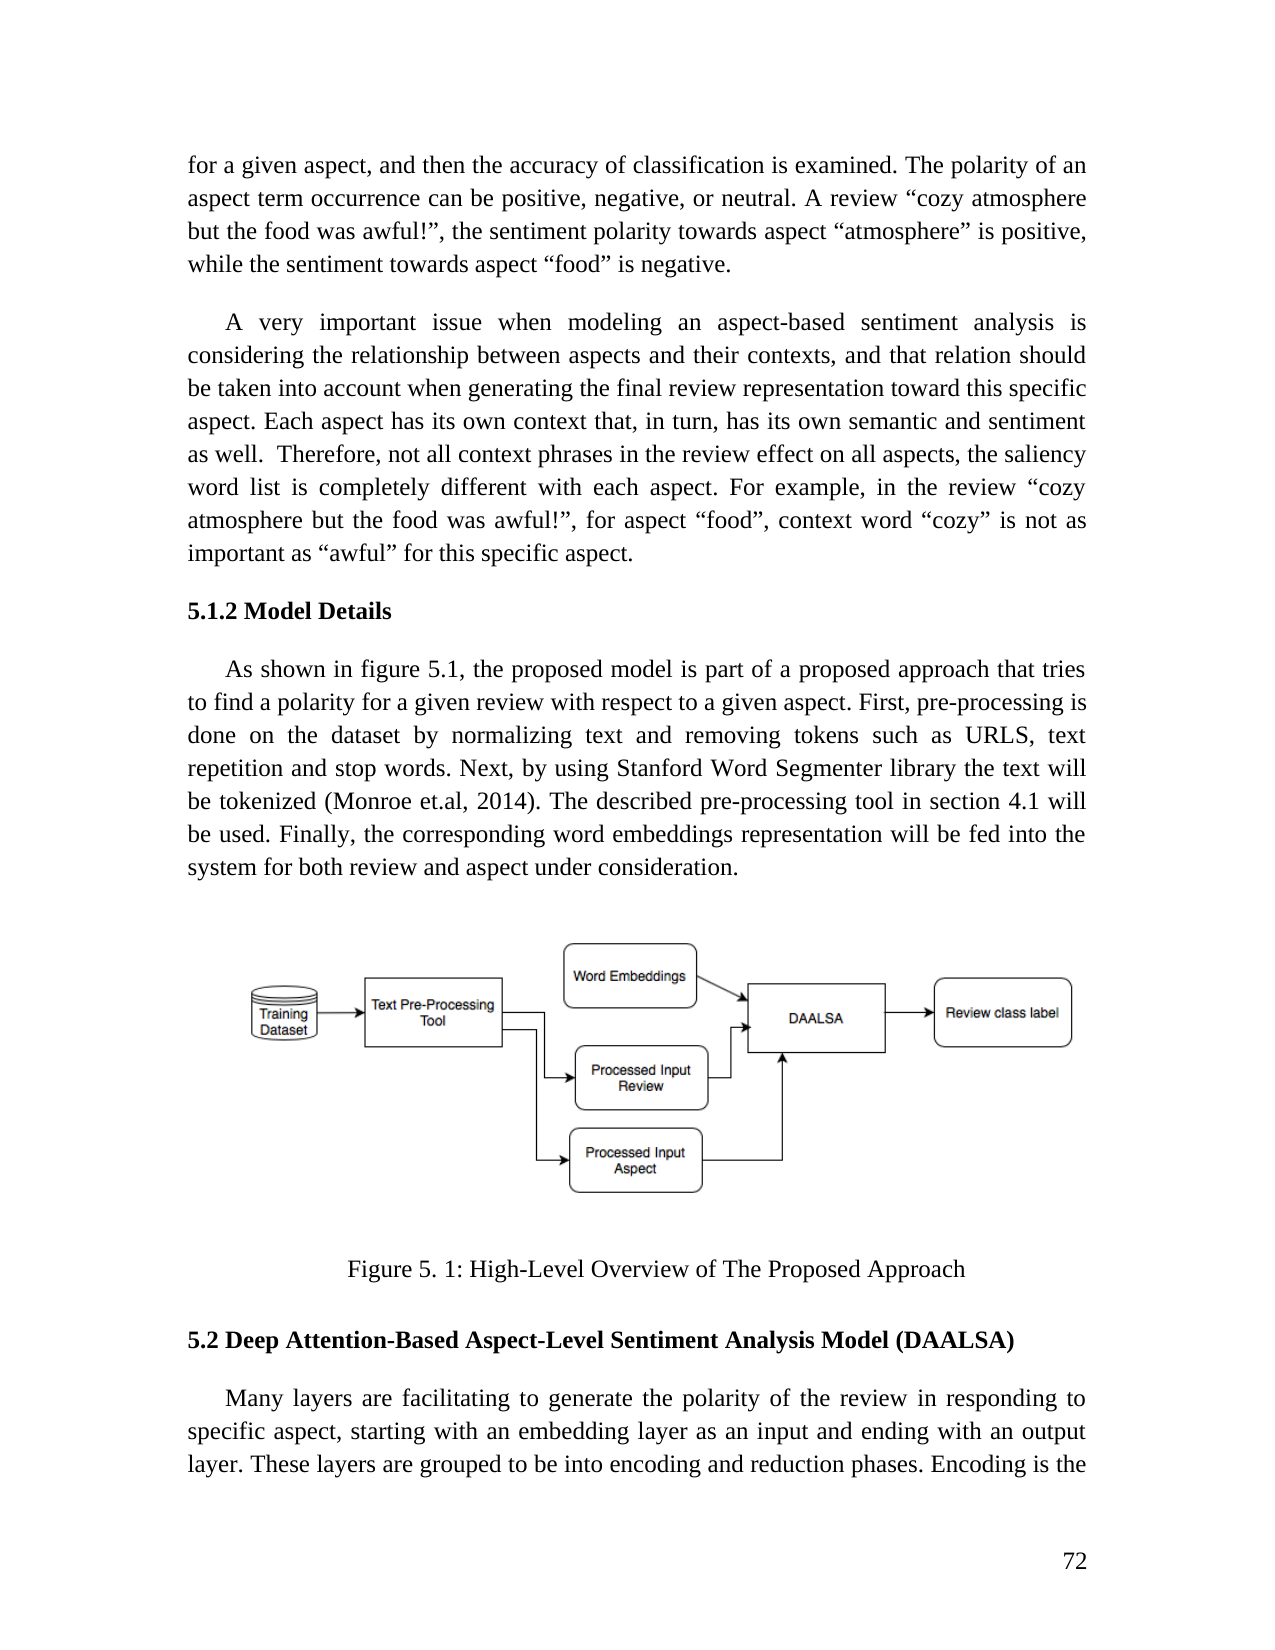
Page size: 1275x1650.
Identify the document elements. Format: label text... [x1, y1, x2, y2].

text Figure 5. 1: High-Level Overview of The Proposed Approach [187, 1254, 1087, 1283]
text A very important issue when modeling an aspect-based sentiment analysis is considering the relationship between aspects and their contexts, and that relation should be taken into account when generating the final review representation toward this specific aspect. Each aspect has its own context that, in turn, has its own semantic and sentiment as well. Therefore, not all context phrases in the review effect on all aspects, the saliency word list is completely different with each aspect. For example, in the review “cozy atmosphere but the food was awful!”, for aspect “food”, context word “cozy” is not as important as “awful” for this specific aspect. [187, 307, 1087, 567]
picture [225, 910, 1125, 1225]
subtitle 5.2 Deep Attention-Based Aspect-Level Sentiment Analysis Model (DAALSA) [187, 1325, 1087, 1353]
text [187, 150, 1087, 278]
text As shown in figure 5.1, the proposed model is part of a proposed approach that tries to find a polarity for a given review with respect to a given aspect. First, pre-processing is done on the dataset by normalizing text and removing tokens such as URLS, text repetition and stop words. Next, by using Stanford Word Segmenter library the text will be tokenized (Monroe et.al, 2014). The described pre-processing tool in section 4.1 will be used. Finally, the corresponding word embeddings representation will be fed into the system for both review and aspect under consideration. [187, 654, 1087, 881]
subtitle 5.1.2 Model Details [187, 596, 1087, 625]
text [187, 1383, 1087, 1477]
